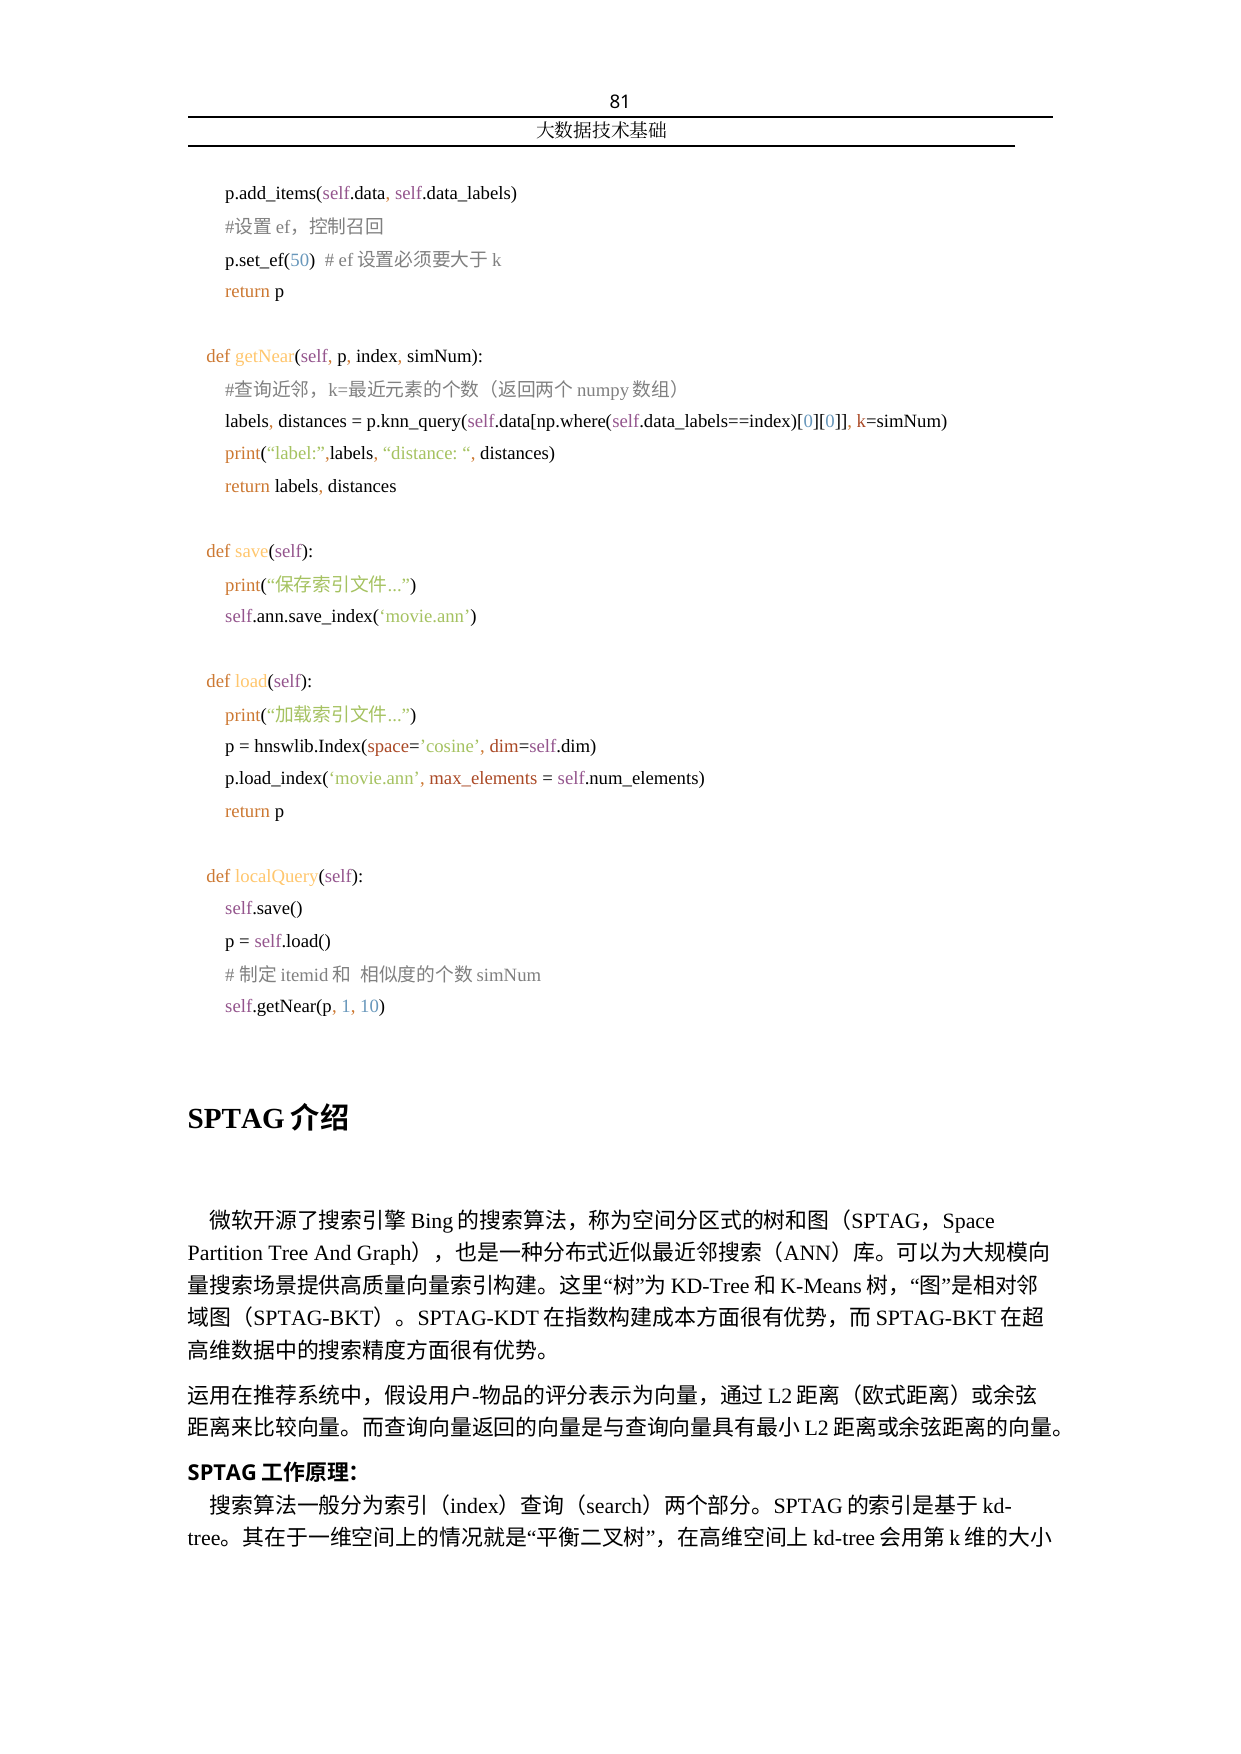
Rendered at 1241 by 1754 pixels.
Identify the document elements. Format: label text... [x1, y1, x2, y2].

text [187, 177, 1053, 1022]
text SPTAG工作原理： [187, 1455, 1053, 1487]
text 运用在推荐系统中，假设用户-物品的评分表示为向量，通过L2距离（欧式距离）或余弦距离来比较向量。而查询向量返回的向量是与查询向量具有最小L2距离或余弦距离的向量。 [187, 1377, 1053, 1442]
text 微软开源了搜索引擎Bing的搜索算法，称为空间分区式的树和图（SPTAG，Space Partition Tree And Graph），也是一种分布式近似最近邻搜索（ANN）库。可以为大规模向量搜索场景提供高质量向量索引构建。这里“树”为KD-Tree和K-Means树，“图”是相对邻域图（SPTAG-BKT）。SPTAG-KDT在指数构建成本方面很有优势，而SPTAG-BKT在超高维数据中的搜索精度方面很有优势。 [187, 1202, 1053, 1365]
subtitle SPTAG介绍 [187, 1083, 1053, 1148]
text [187, 1487, 1053, 1552]
